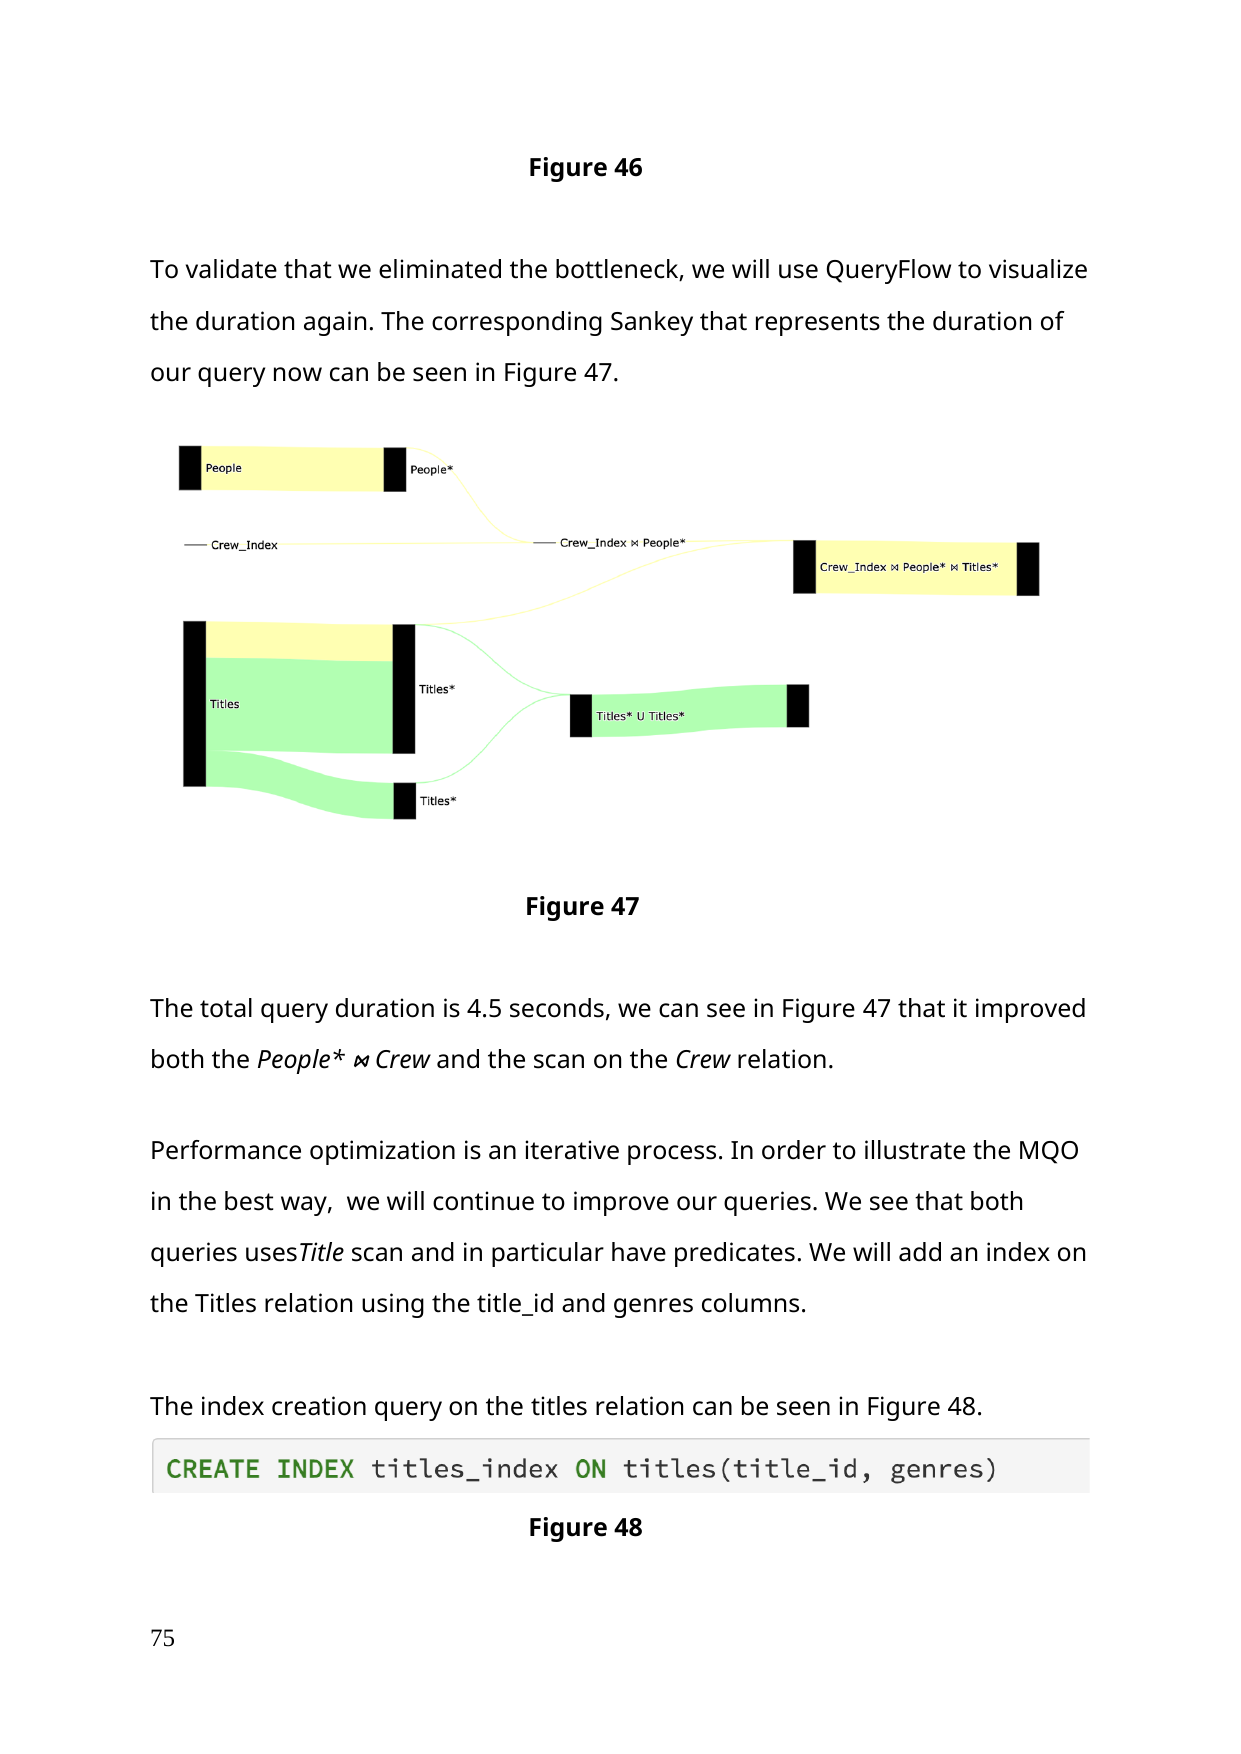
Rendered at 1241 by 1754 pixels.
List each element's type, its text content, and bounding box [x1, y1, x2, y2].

text The total query duration is 4.5 seconds, we can see in Figure 47 that it improved both the People* ⋈ Crew and the scan on the Crew relation. [150, 990, 1090, 1118]
text Figure 47 [150, 888, 1090, 922]
picture [150, 405, 1090, 874]
picture [150, 1436, 1090, 1493]
text Figure 46 [150, 150, 1090, 184]
text To validate that we eliminated the bottleneck, we will use QueryFlow to visualize the duration again. The corresponding Sankey that represents the duration of our query now can be seen in Figure 47. [150, 252, 1090, 388]
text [150, 1493, 1090, 1595]
